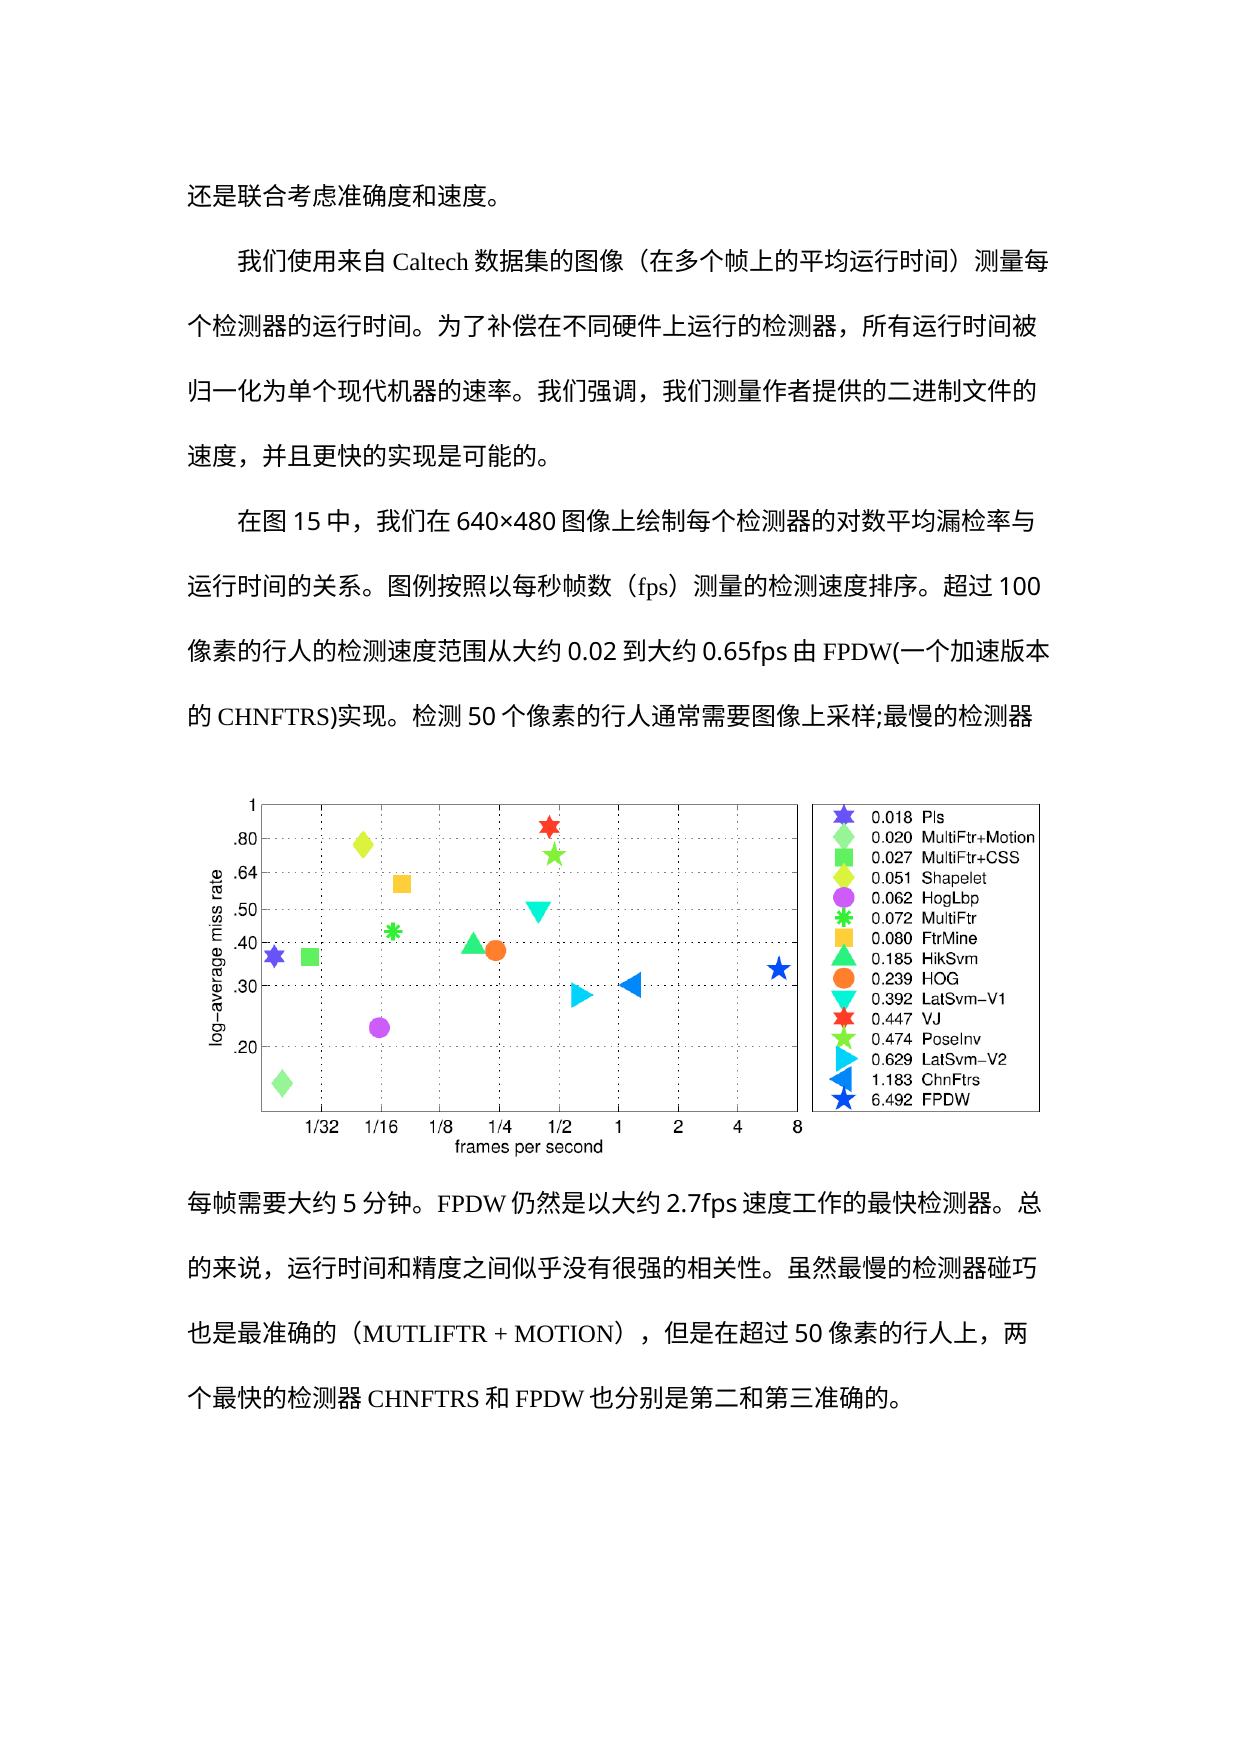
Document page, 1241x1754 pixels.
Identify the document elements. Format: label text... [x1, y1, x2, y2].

text 我们使用来自Caltech数据集的图像（在多个帧上的平均运行时间）测量每个检测器的运行时间。为了补偿在不同硬件上运行的检测器，所有运行时间被归一化为单个现代机器的速率。我们强调，我们测量作者提供的二进制文件的速度，并且更快的实现是可能的。 [187, 227, 1053, 487]
picture [188, 783, 1054, 1164]
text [187, 162, 1053, 227]
